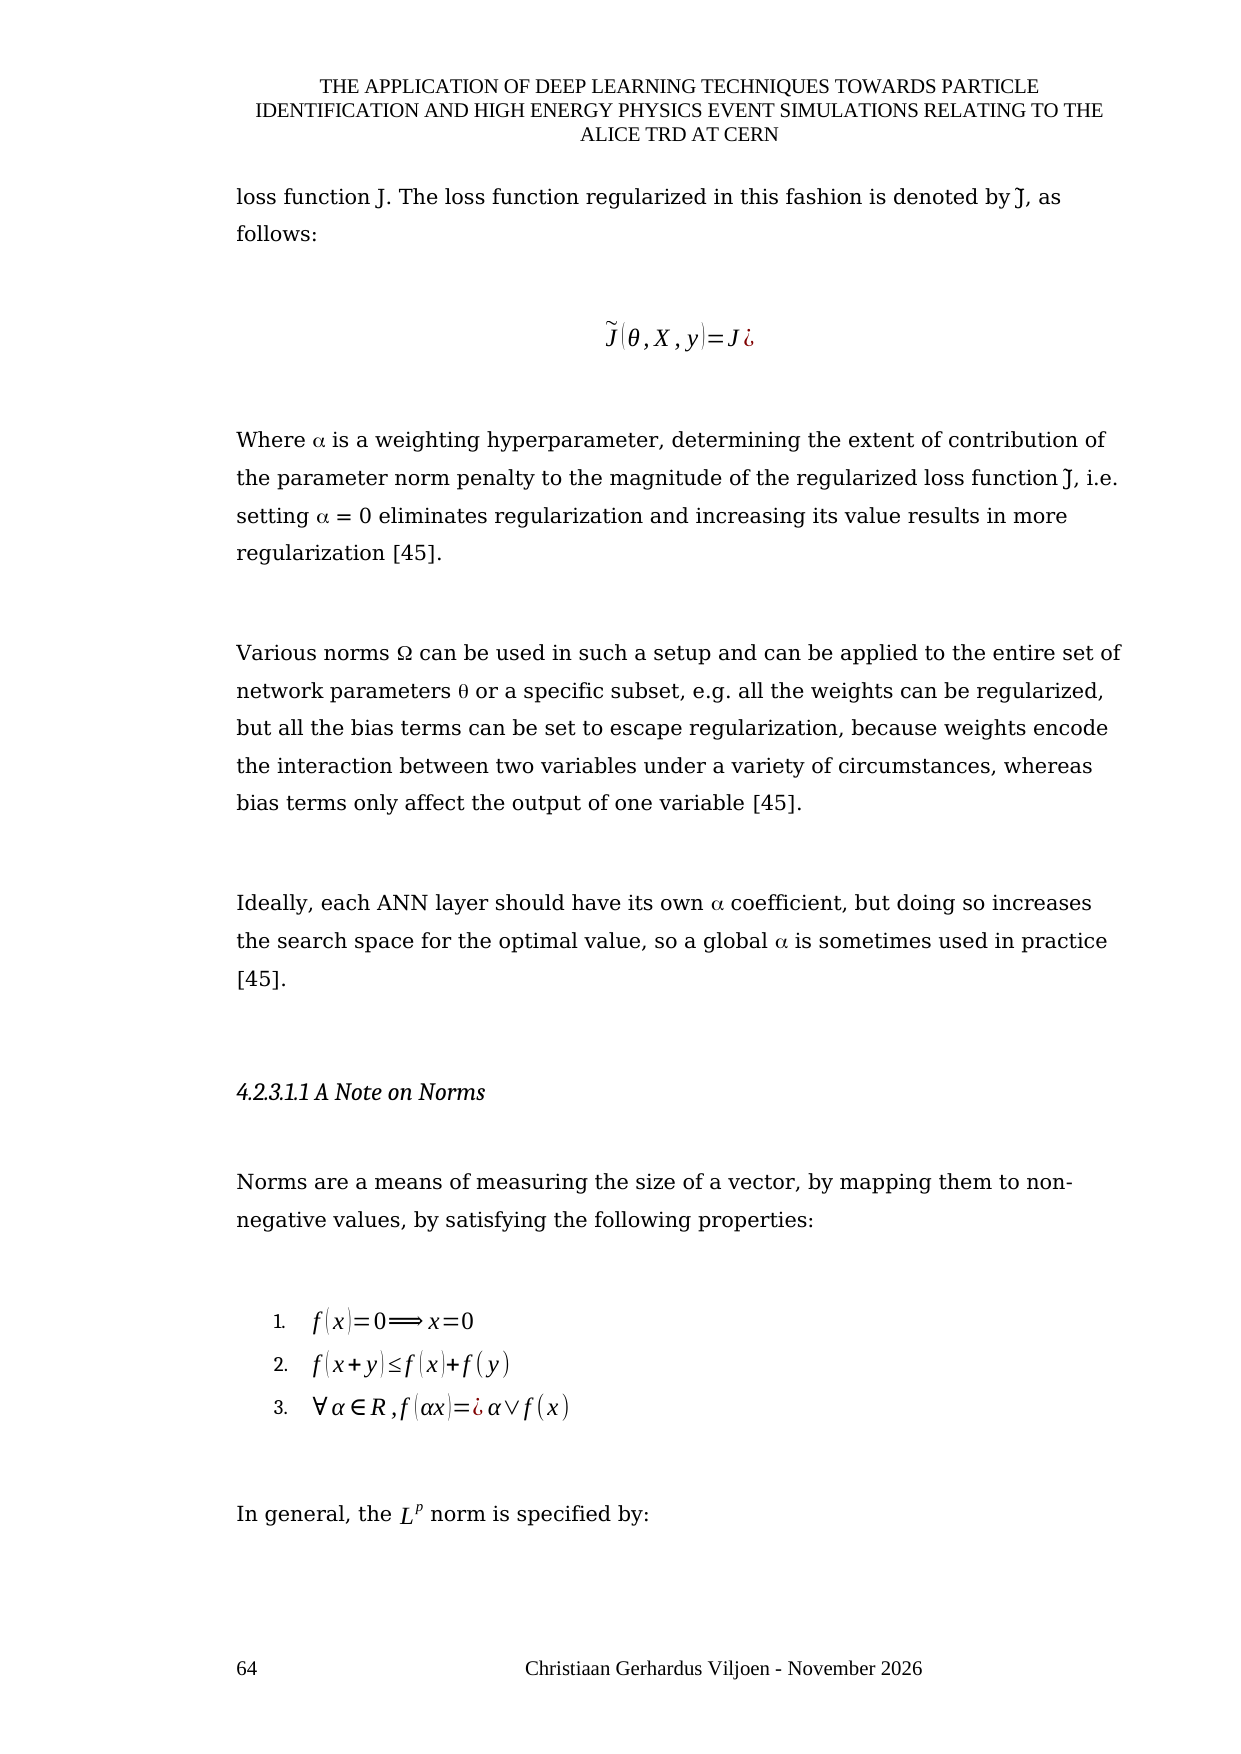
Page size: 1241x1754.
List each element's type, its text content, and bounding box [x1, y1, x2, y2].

text Ideally, each ANN layer should have its own coefficient, but doing so increases the search space for the optimal value, so a global is sometimes used in practice . [236, 890, 1122, 990]
text Various norms can be used in such a setup and can be applied to the entire set of network parameters or a specific subset, e.g. all the weights can be regularized, but all the bias terms can be set to escape regularization, because weights encode the interaction between two variables under a variety of circumstances, whereas bias terms only affect the output of one variable . [236, 640, 1122, 815]
text Norms are a means of measuring the size of a vector, by mapping them to non-negative values, by satisfying the following properties: [236, 1169, 1122, 1232]
subtitle A Note on Norms [236, 1078, 1122, 1107]
text Where is a weighting hyperparameter, determining the extent of contribution of the parameter norm penalty to the magnitude of the regularized loss function J̃, i.e. setting = 0 eliminates regularization and increasing its value results in more regularization . [236, 427, 1122, 565]
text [236, 183, 1122, 246]
text In general, the norm is specified by: [236, 1498, 1122, 1529]
